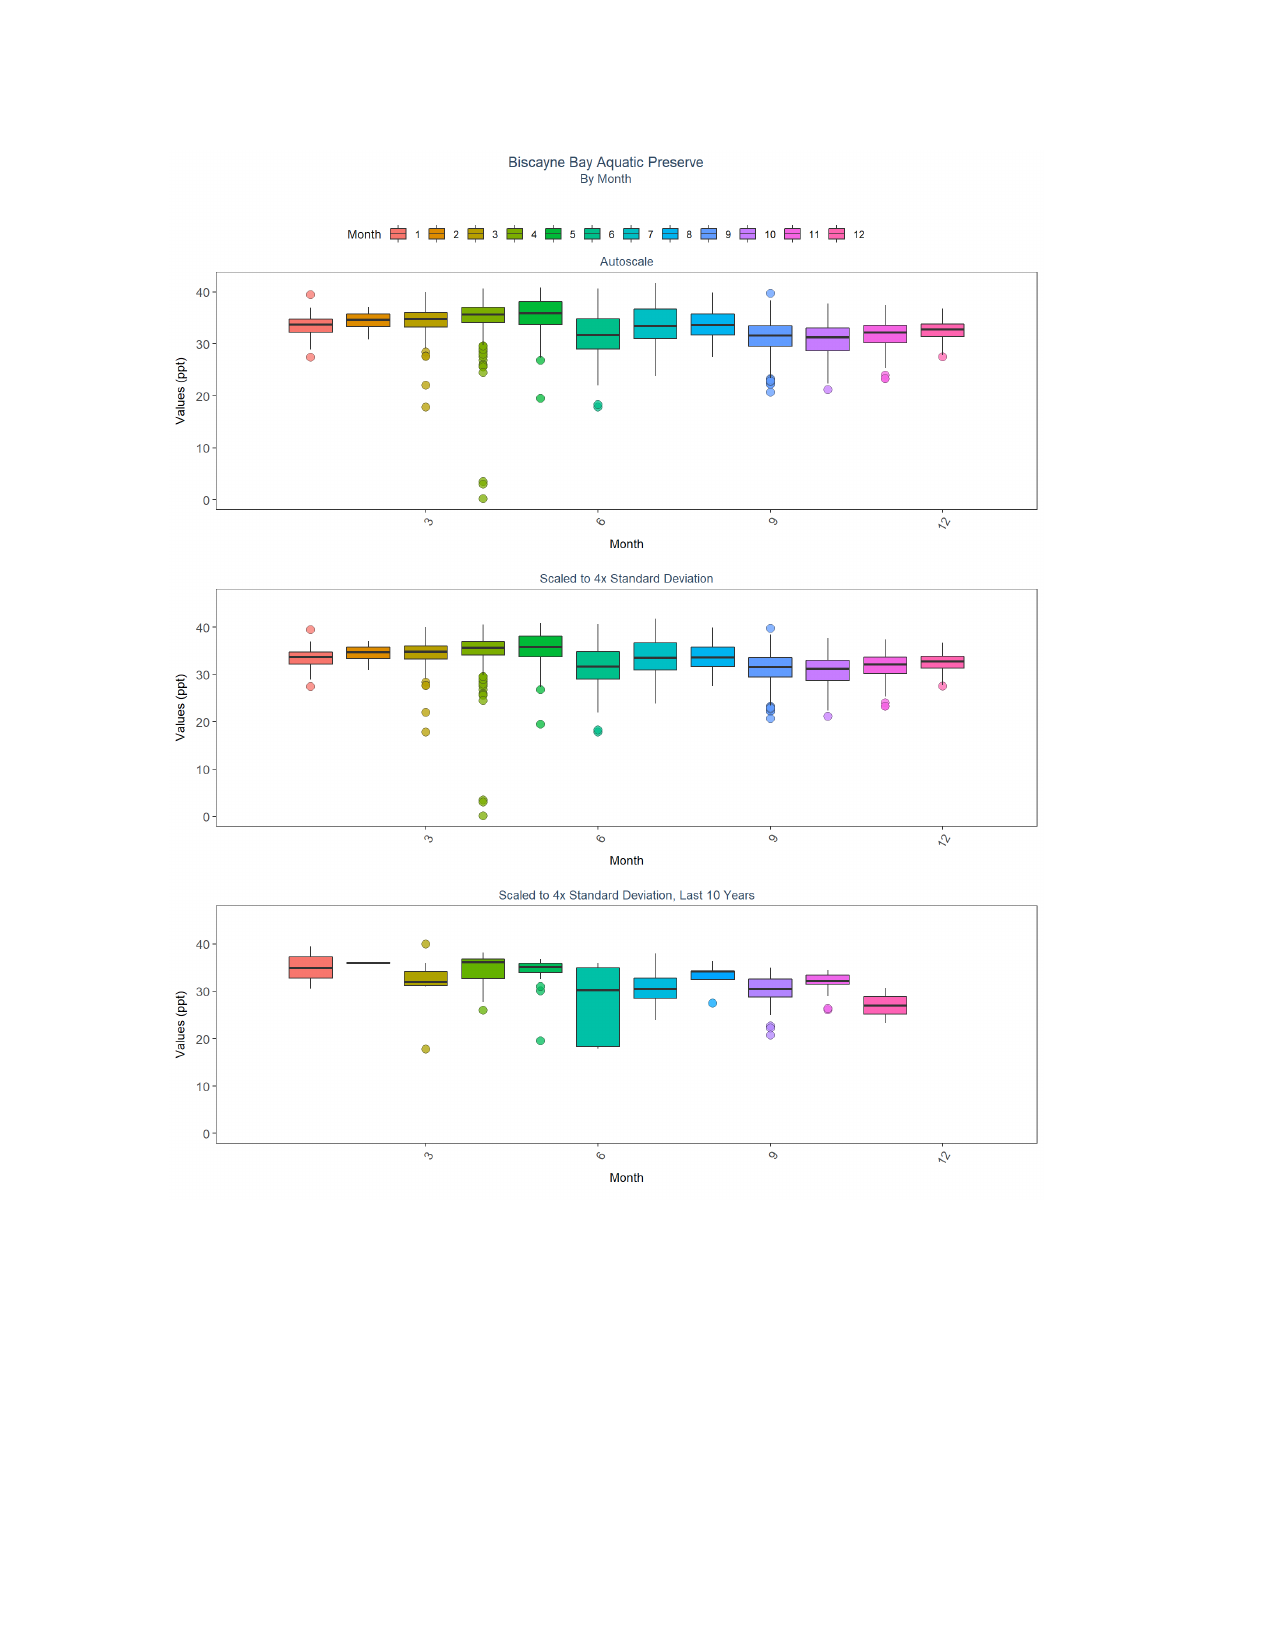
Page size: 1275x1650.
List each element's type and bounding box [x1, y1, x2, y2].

picture [168, 150, 1044, 1200]
